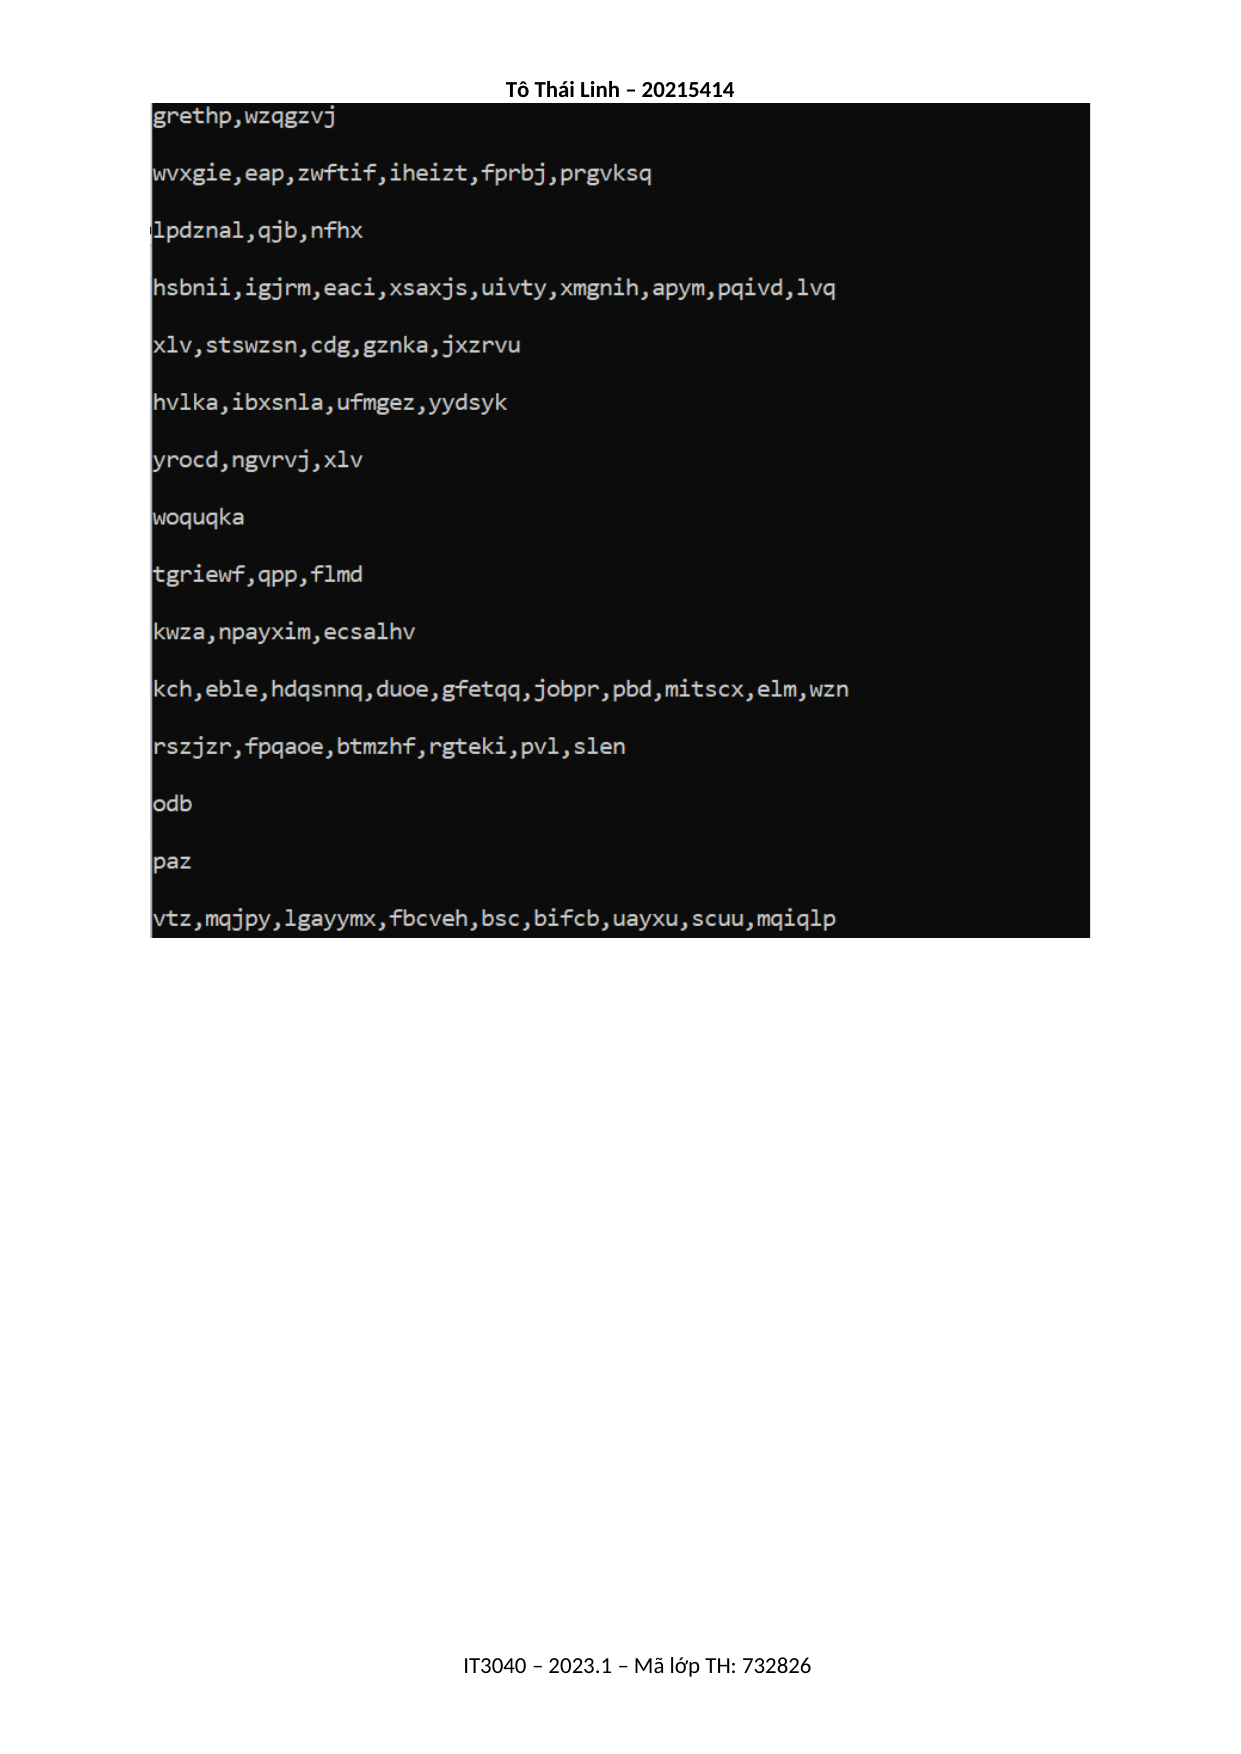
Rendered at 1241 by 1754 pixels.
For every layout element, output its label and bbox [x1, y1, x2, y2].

picture [150, 103, 1091, 938]
